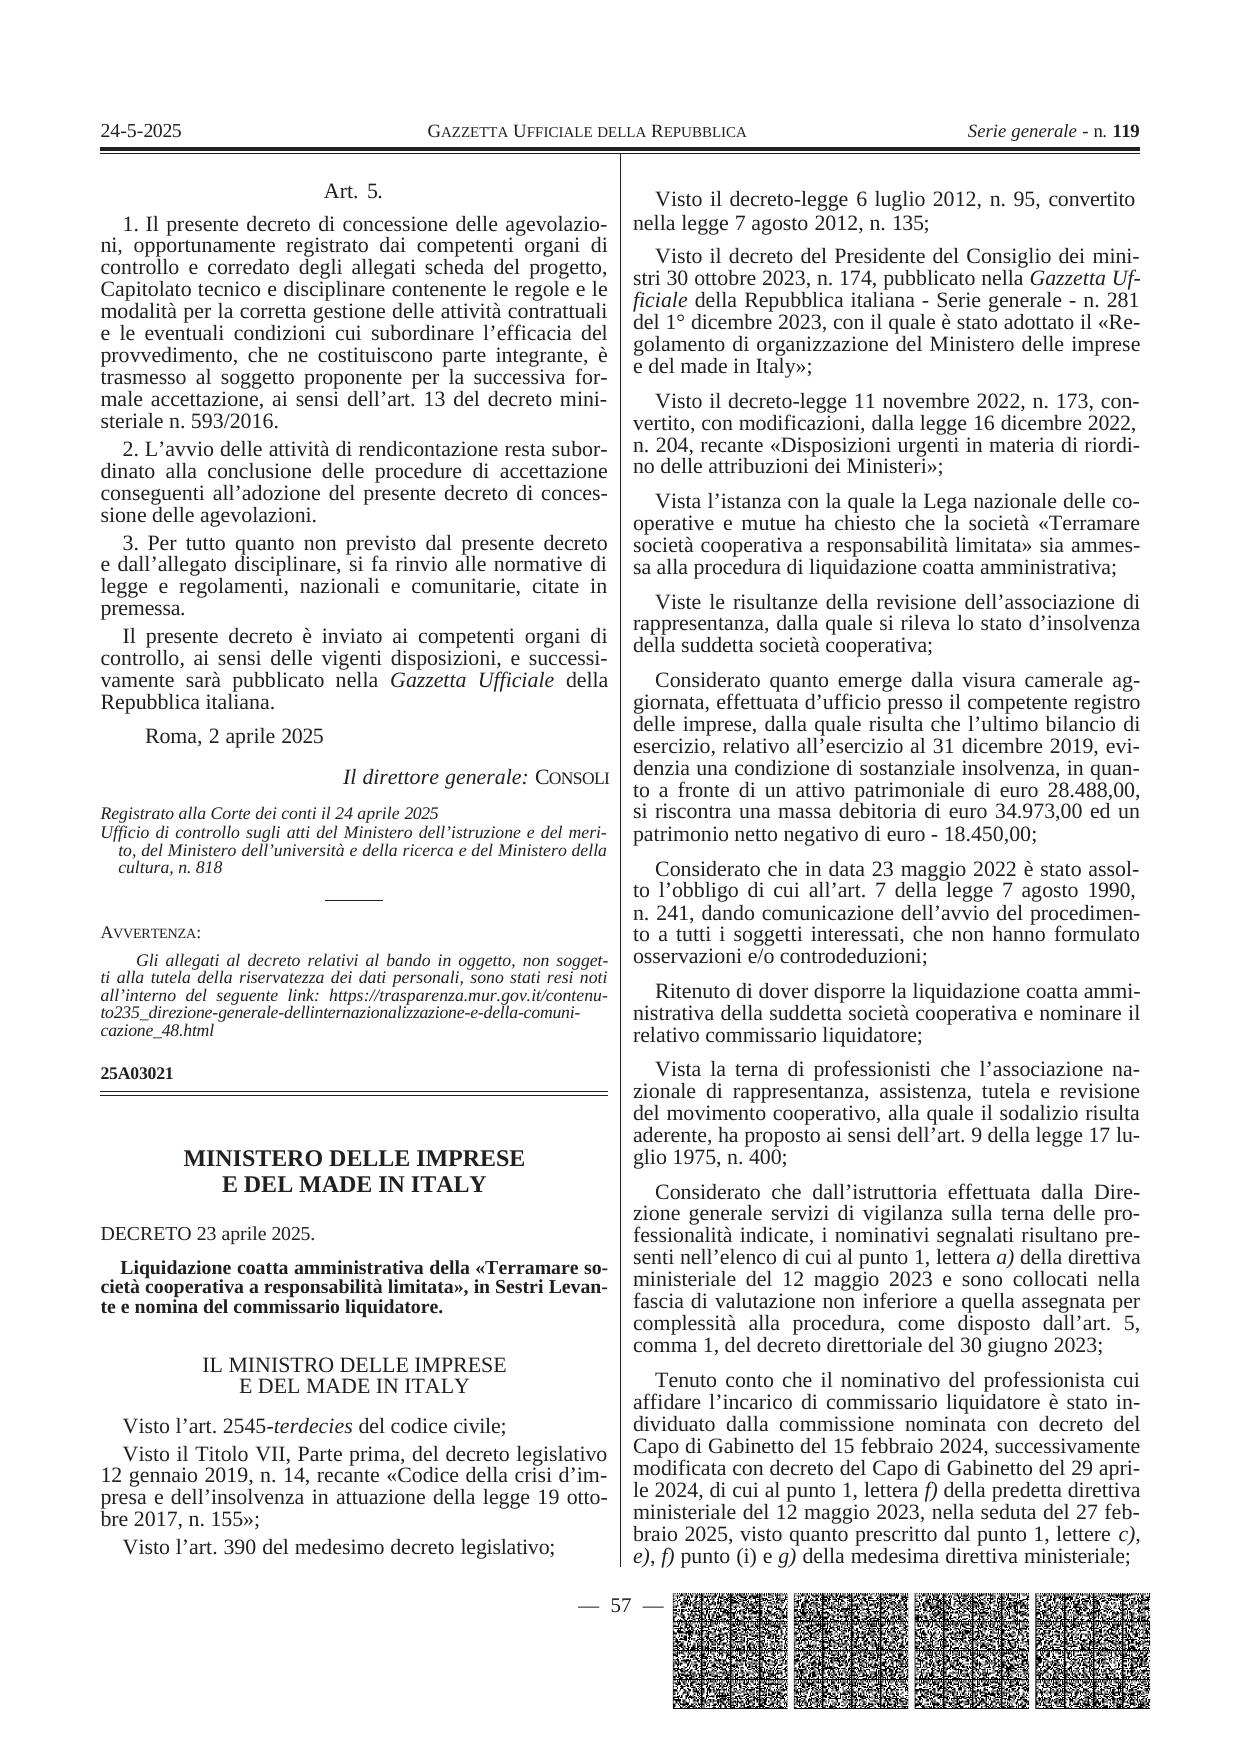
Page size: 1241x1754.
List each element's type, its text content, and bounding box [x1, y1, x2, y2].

text Art. 5. [324, 178, 612, 203]
text Vista la terna di professionisti che l’associazione na- zionale di rappresentanza, assistenza, tutela e revisione del movimento cooperativo, alla quale il sodalizio risulta aderente, ha proposto ai sensi dell’art. 9 della legge 17 lu- glio 1975, n. 400; [633, 1059, 1141, 1169]
text Il direttore generale: Consoli [343, 764, 612, 789]
text n. 204, recante «Disposizioni urgenti in materia di riordi- no delle attribuzioni dei Ministeri»; [633, 435, 1141, 479]
text Gli allegati al decreto relativi al bando in oggetto, non sogget- ti alla tutela della riservatezza dei dati personali, sono stati resi noti all’interno del seguente link: https://trasparenza.mur.gov.it/contenu- to235_direzione-generale-dellinternazionalizzazione-e-della-comuni- cazione_48.html [100, 952, 608, 1040]
text Considerato che in data 23 maggio 2022 è stato assol- to l’obbligo di cui all’art. 7 della legge 7 agosto 1990, [633, 858, 1141, 902]
text DECRETO 23 aprile 2025. [100, 1222, 612, 1245]
text Visto il decreto-legge 11 novembre 2022, n. 173, con- vertito, con modificazioni, dalla legge 16 dicembre 2022, [633, 391, 1141, 435]
list Per tutto quanto non previsto dal presente decreto e dall’allegato disciplinare, si fa rinvio alle normative di legge e regolamenti, nazionali e comunitarie, citate in premessa. [100, 533, 608, 620]
text Visto il Titolo VII, Parte prima, del decreto legislativo 12 gennaio 2019, n. 14, recante «Codice della crisi d’im- presa e dell’insolvenza in attuazione della legge 19 otto- bre 2017, n. 155»; [100, 1443, 608, 1531]
text Il presente decreto è inviato ai competenti organi di controllo, ai sensi delle vigenti disposizioni, e successi- vamente sarà pubblicato nella Gazzetta Ufficiale della Repubblica italiana. [100, 626, 608, 714]
picture [793, 1593, 909, 1709]
picture [914, 1593, 1030, 1709]
text nella legge 7 agosto 2012, n. 135; [633, 211, 1152, 235]
list Il presente decreto di concessione delle agevolazio- ni, opportunamente registrato dai competenti organi di controllo e corredato degli allegati scheda del progetto, Capitolato tecnico e disciplinare contenente le regole e le modalità per la corretta gestione delle attività contrattuali e le eventuali condizioni cui subordinare l’efficacia del provvedimento, che ne costituiscono parte integrante, è trasmesso al soggetto proponente per la successiva for- male accettazione, ai sensi dell’art. 13 del decreto mini- steriale n. 593/2016. [100, 213, 608, 433]
text Considerato quanto emerge dalla visura camerale ag- giornata, effettuata d’ufficio presso il competente registro delle imprese, dalla quale risulta che l’ultimo bilancio di esercizio, relativo all’esercizio al 31 dicembre 2019, evi- denzia una condizione di sostanziale insolvenza, in quan- to a fronte di un attivo patrimoniale di euro 28.488,00, si riscontra una massa debitoria di euro 34.973,00 ed un patrimonio netto negativo di euro - 18.450,00; [633, 670, 1141, 846]
text IL MINISTRO DELLE IMPRESE E DEL MADE IN ITALY [198, 1355, 511, 1398]
text Roma, 2 aprile 2025 [145, 723, 612, 748]
text Viste le risultanze della revisione dell’associazione di rappresentanza, dalla quale si rileva lo stato d’insolvenza della suddetta società cooperativa; [633, 592, 1141, 657]
text Visto l’art. 2545-terdecies del codice civile; [122, 1413, 612, 1439]
text Ufficio di controllo sugli atti del Ministero dell’istruzione e del meri- to, del Ministero dell’università e della ricerca e del Ministero della cultura, n. 818 [100, 825, 608, 877]
text Tenuto conto che il nominativo del professionista cui affidare l’incarico di commissario liquidatore è stato in- dividuato dalla commissione nominata con decreto del Capo di Gabinetto del 15 febbraio 2024, successivamente modificata con decreto del Capo di Gabinetto del 29 apri- le 2024, di cui al punto 1, lettera f) della predetta direttiva ministeriale del 12 maggio 2023, nella seduta del 27 feb- braio 2025, visto quanto prescritto dal punto 1, lettere c), e), f) punto (i) e g) della medesima direttiva ministeriale; [633, 1370, 1141, 1568]
text n. 241, dando comunicazione dell’avvio del procedimen- to a tutti i soggetti interessati, che non hanno formulato osservazioni e/o controdeduzioni; [633, 902, 1141, 968]
picture [672, 1593, 788, 1709]
text Ritenuto di dover disporre la liquidazione coatta ammi- nistrativa della suddetta società cooperativa e nominare il relativo commissario liquidatore; [633, 981, 1141, 1047]
text Registrato alla Corte dei conti il 24 aprile 2025 [100, 804, 612, 824]
subtitle MINISTERO DELLE IMPRESE E DEL MADE IN ITALY [177, 1145, 531, 1198]
text Avvertenza: [100, 921, 612, 942]
text Visto l’art. 390 del medesimo decreto legislativo; [122, 1534, 612, 1559]
picture [1035, 1593, 1150, 1709]
text 25A03021 [100, 1062, 612, 1083]
text Visto il decreto-legge 6 luglio 2012, n. 95, convertito [655, 187, 1152, 211]
text Liquidazione coatta amministrativa della «Terramare so- cietà cooperativa a responsabilità limitata», in Sestri Levan- te e nomina del commissario liquidatore. [100, 1258, 608, 1318]
text Considerato che dall’istruttoria effettuata dalla Dire- zione generale servizi di vigilanza sulla terna delle pro- fessionalità indicate, i nominativi segnalati risultano pre- senti nell’elenco di cui al punto 1, lettera a) della direttiva ministeriale del 12 maggio 2023 e sono collocati nella fascia di valutazione non inferiore a quella assegnata per complessità alla procedura, come disposto dall’art. 5, comma 1, del decreto direttoriale del 30 giugno 2023; [633, 1182, 1141, 1357]
text Vista l’istanza con la quale la Lega nazionale delle co- operative e mutue ha chiesto che la società «Terramare società cooperativa a responsabilità limitata» sia ammes- sa alla procedura di liquidazione coatta amministrativa; [633, 491, 1141, 579]
list L’avvio delle attività di rendicontazione resta subor- dinato alla conclusione delle procedure di accettazione conseguenti all’adozione del presente decreto di conces- sione delle agevolazioni. [100, 439, 608, 527]
text Visto il decreto del Presidente del Consiglio dei mini- stri 30 ottobre 2023, n. 174, pubblicato nella Gazzetta Uf- ficiale della Repubblica italiana - Serie generale - n. 281 del 1° dicembre 2023, con il quale è stato adottato il «Re- golamento di organizzazione del Ministero delle imprese e del made in Italy»; [633, 246, 1141, 378]
